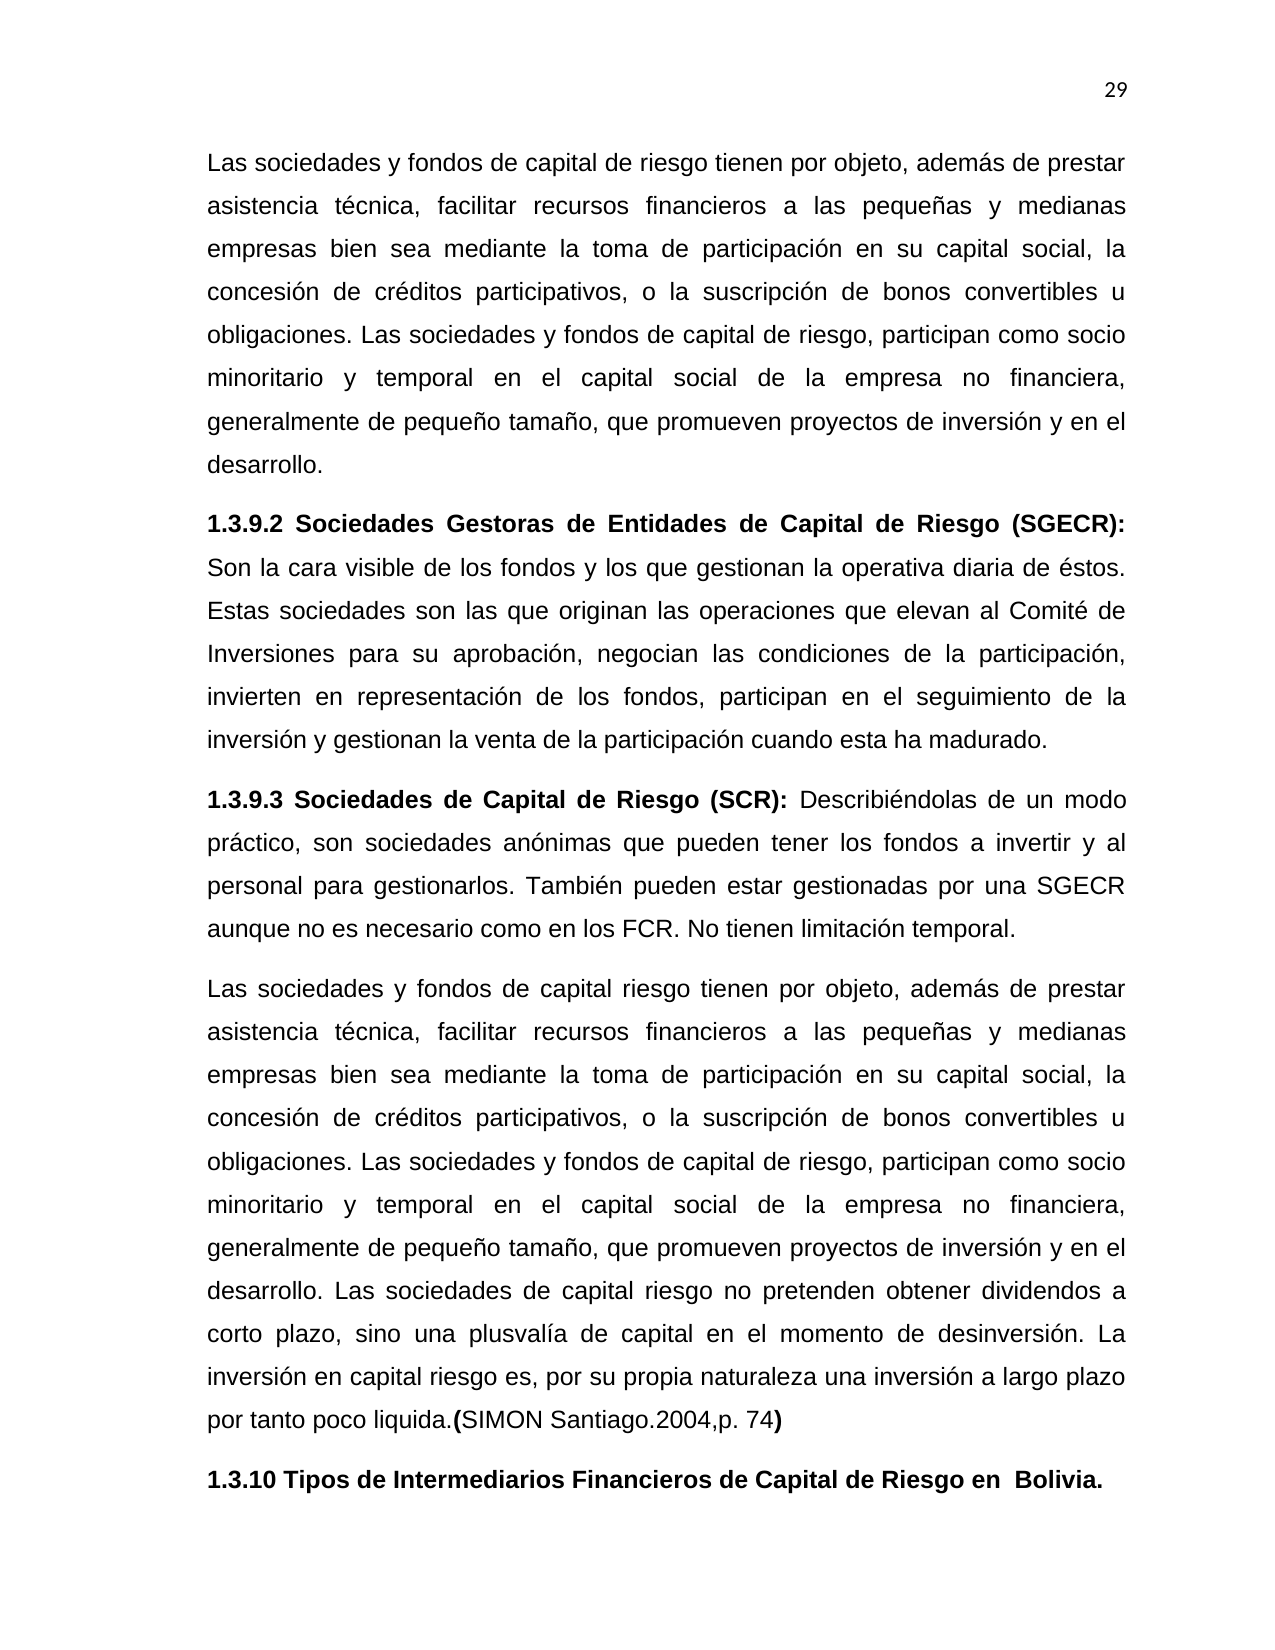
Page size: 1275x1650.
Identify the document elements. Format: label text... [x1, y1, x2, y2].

text 1.3.9.3 Sociedades de Capital de Riesgo (SCR): Describiéndolas de un modo práctico, son sociedades anónimas que pueden tener los fondos a invertir y al personal para gestionarlos. También pueden estar gestionadas por una SGECR aunque no es necesario como en los FCR. No tienen limitación temporal. [207, 785, 1127, 943]
text Las sociedades y fondos de capital riesgo tienen por objeto, además de prestar asistencia técnica, facilitar recursos financieros a las pequeñas y medianas empresas bien sea mediante la toma de participación en su capital social, la concesión de créditos participativos, o la suscripción de bonos convertibles u obligaciones. Las sociedades y fondos de capital de riesgo, participan como socio minoritario y temporal en el capital social de la empresa no financiera, generalmente de pequeño tamaño, que promueven proyectos de inversión y en el desarrollo. Las sociedades de capital riesgo no pretenden obtener dividendos a corto plazo, sino una plusvalía de capital en el momento de desinversión. La inversión en capital riesgo es, por su propia naturaleza una inversión a largo plazo por tanto poco liquida.(SIMON Santiago.2004,p. 74) [207, 974, 1127, 1434]
text 1.3.9.2 Sociedades Gestoras de Entidades de Capital de Riesgo (SGECR): Son la cara visible de los fondos y los que gestionan la operativa diaria de éstos. Estas sociedades son las que originan las operaciones que elevan al Comité de Inversiones para su aprobación, negocian las condiciones de la participación, invierten en representación de los fondos, participan en el seguimiento de la inversión y gestionan la venta de la participación cuando esta ha madurado. [207, 509, 1127, 754]
text Las sociedades y fondos de capital de riesgo tienen por objeto, además de prestar asistencia técnica, facilitar recursos financieros a las pequeñas y medianas empresas bien sea mediante la toma de participación en su capital social, la concesión de créditos participativos, o la suscripción de bonos convertibles u obligaciones. Las sociedades y fondos de capital de riesgo, participan como socio minoritario y temporal en el capital social de la empresa no financiera, generalmente de pequeño tamaño, que promueven proyectos de inversión y en el desarrollo. [207, 148, 1127, 478]
text 1.3.10 Tipos de Intermediarios Financieros de Capital de Riesgo en Bolivia. [207, 1465, 1127, 1494]
